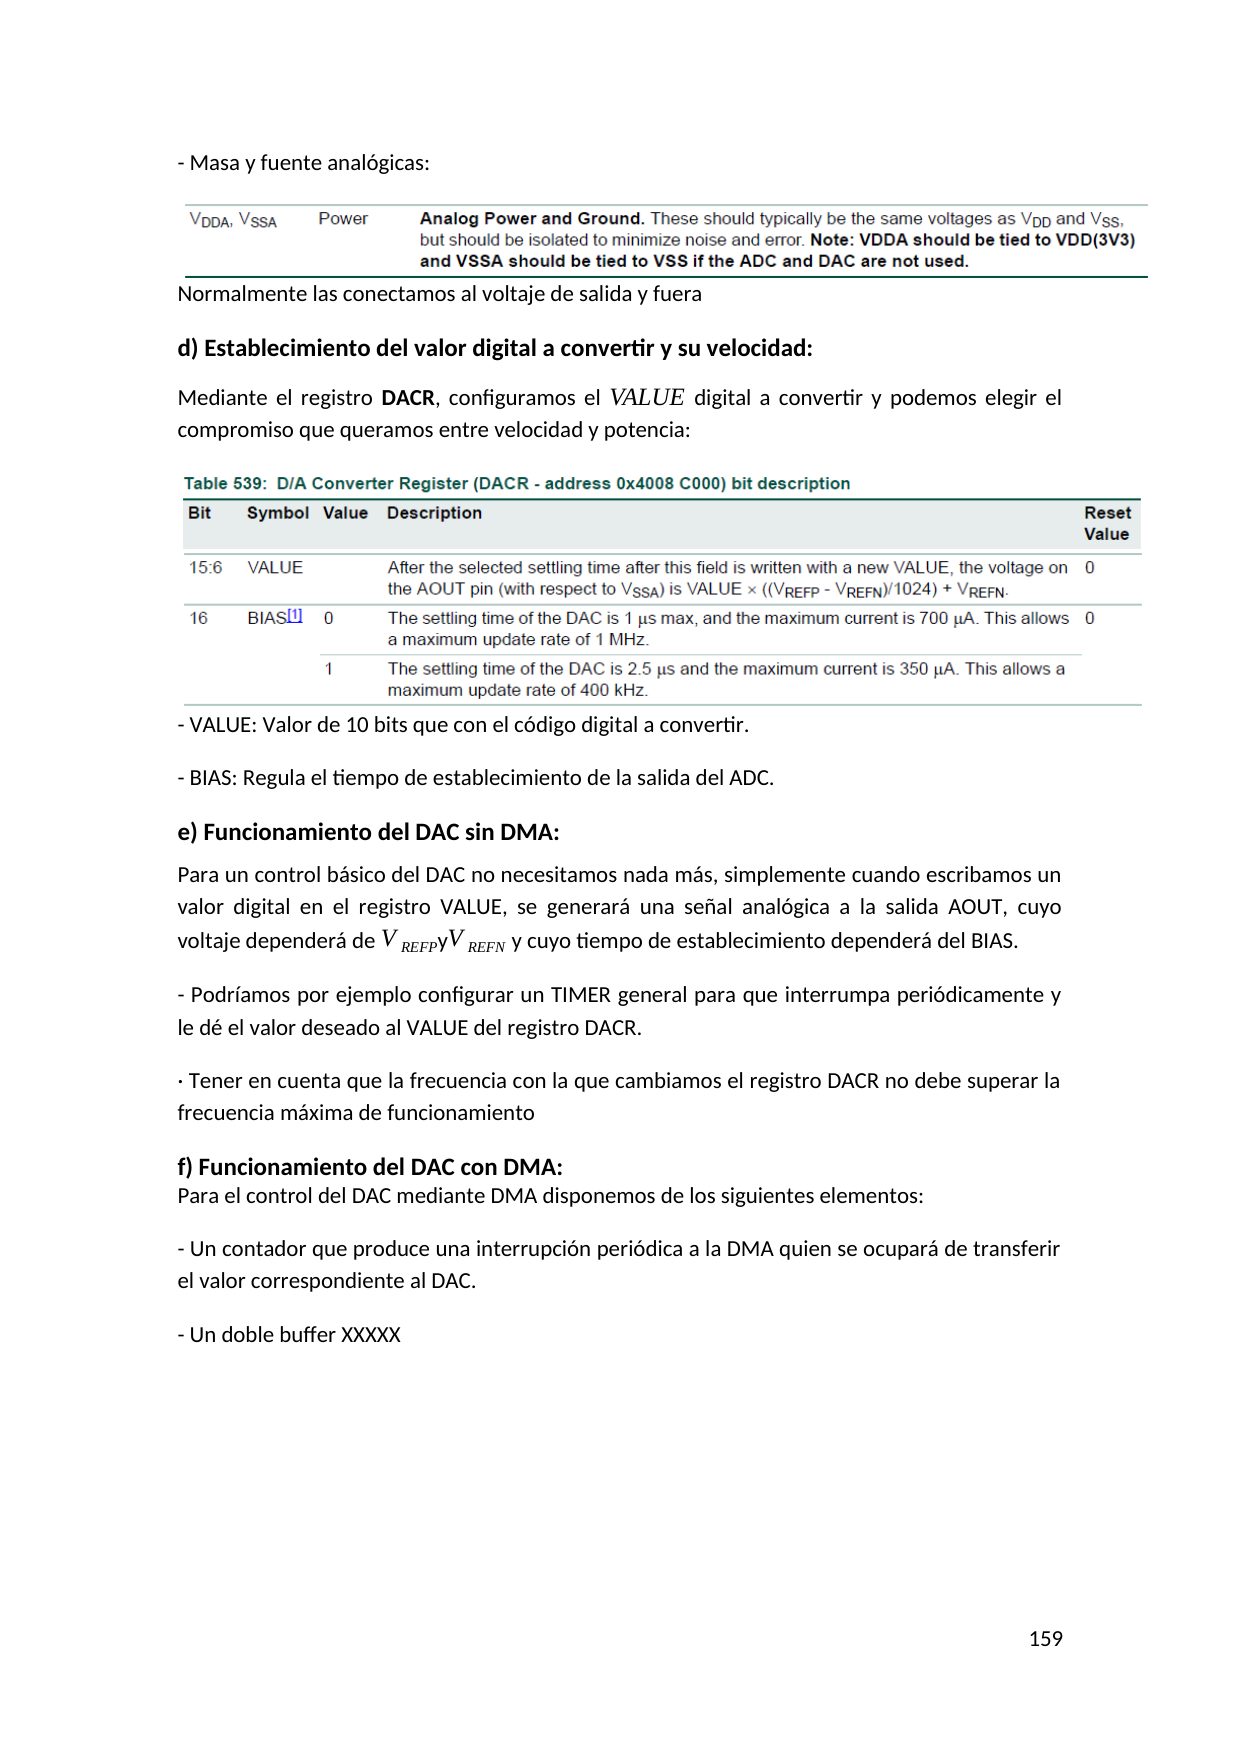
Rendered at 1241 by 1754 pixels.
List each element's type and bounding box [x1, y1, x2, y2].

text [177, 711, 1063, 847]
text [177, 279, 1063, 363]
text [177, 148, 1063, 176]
picture [177, 468, 1151, 711]
picture [177, 200, 1151, 279]
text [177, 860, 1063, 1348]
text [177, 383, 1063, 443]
